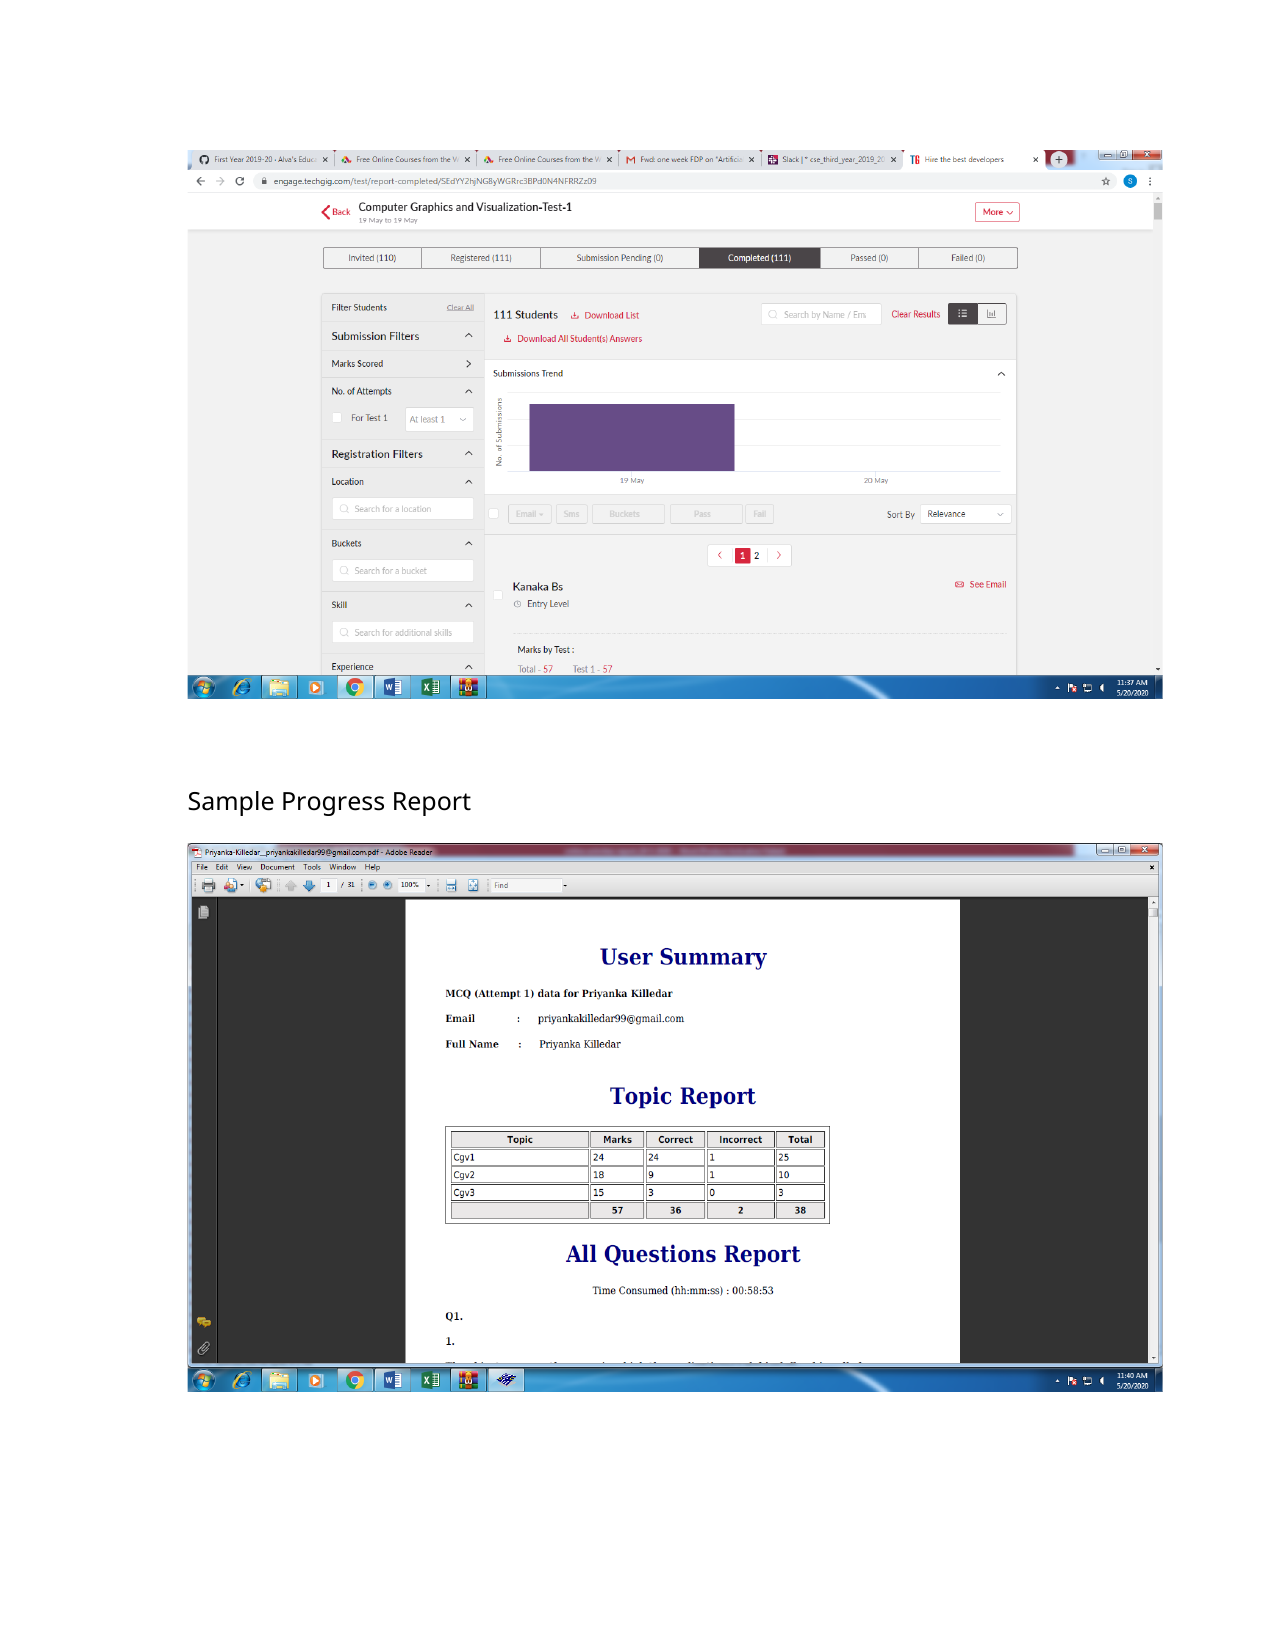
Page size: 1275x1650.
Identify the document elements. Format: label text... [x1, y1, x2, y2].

picture [187, 843, 1163, 1392]
picture [187, 150, 1163, 699]
text Sample Progress Report [187, 783, 1125, 817]
